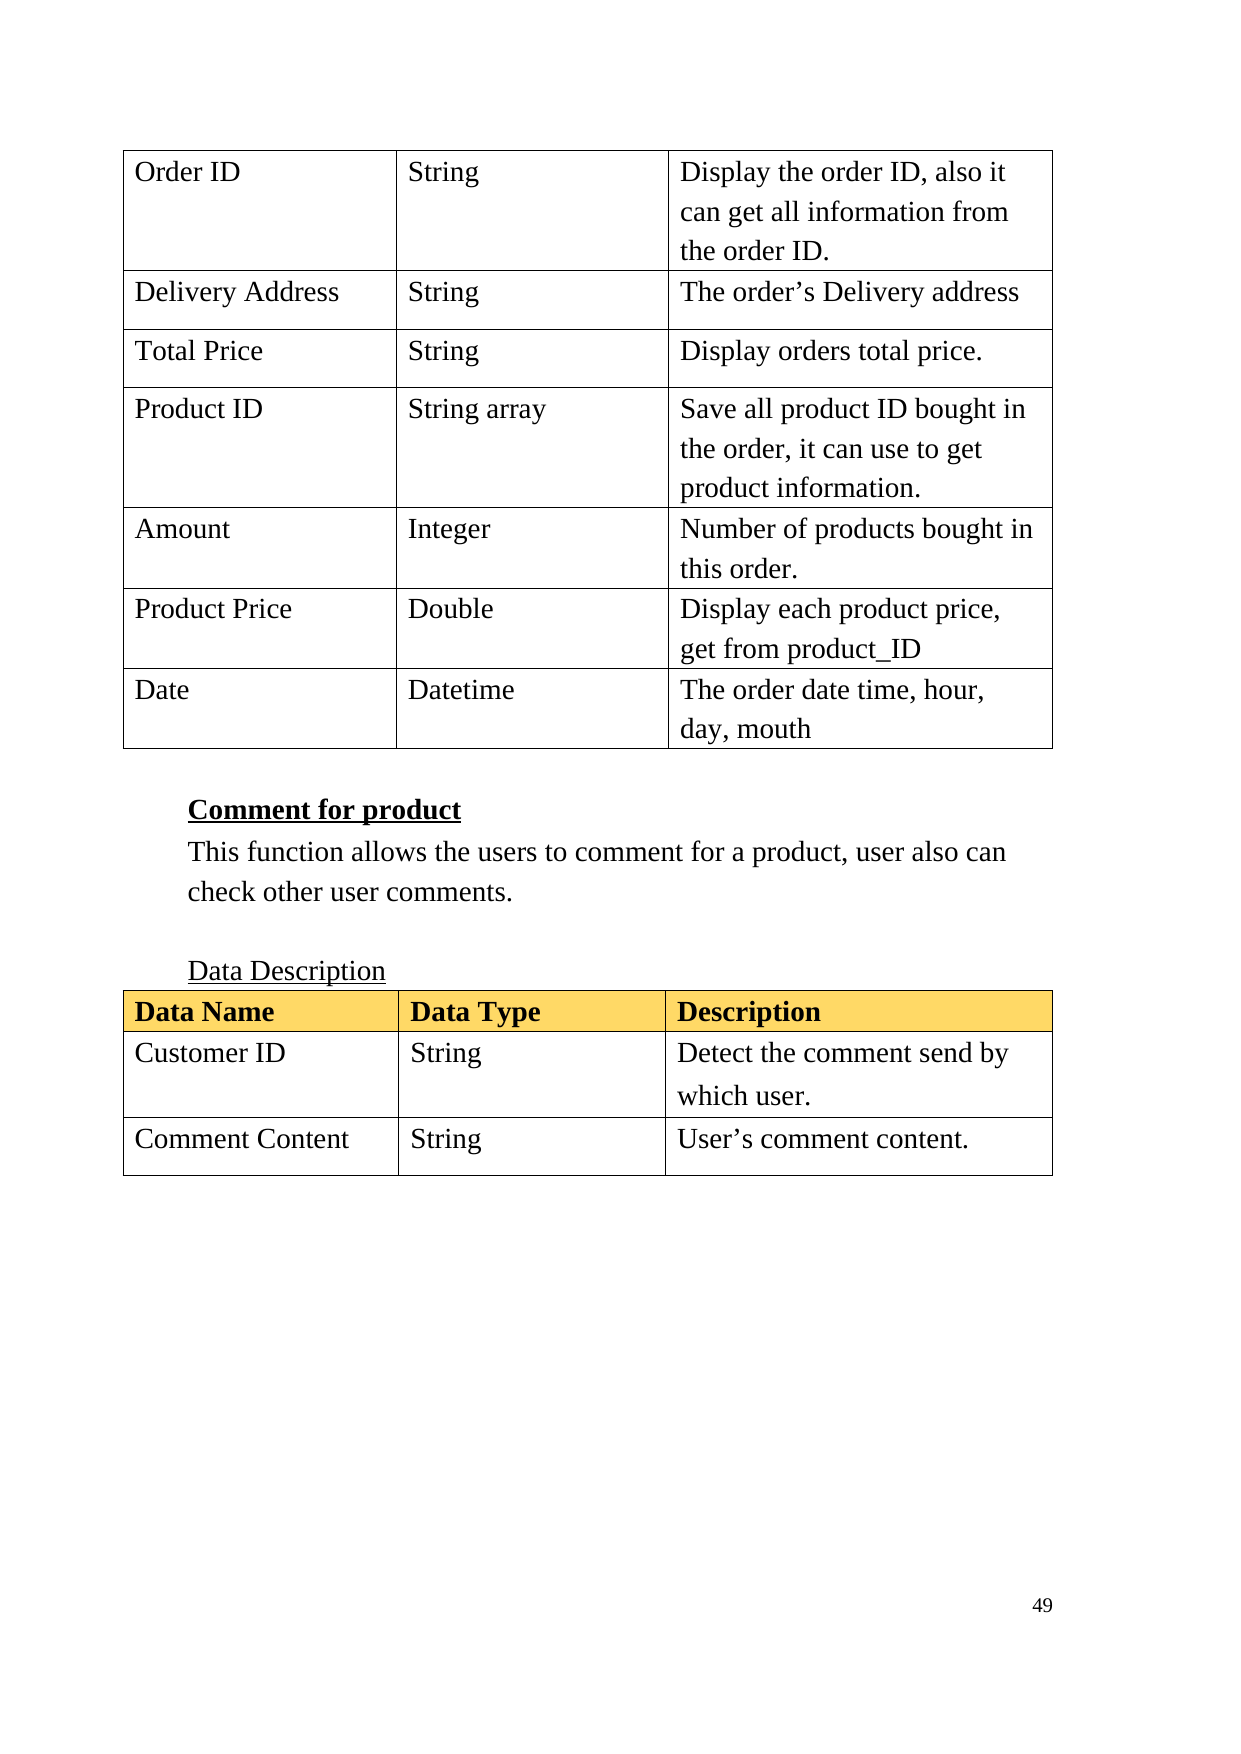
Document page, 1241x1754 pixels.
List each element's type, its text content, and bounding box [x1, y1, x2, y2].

table_cell Customer ID [124, 1032, 398, 1117]
table_cell Save all product ID bought in the order, it can use to get product information. [669, 388, 1052, 507]
table_cell String array [397, 388, 668, 507]
table_cell String [397, 151, 668, 270]
table_cell Amount [124, 508, 396, 587]
table_cell Detect the comment send by which user. [666, 1032, 1052, 1117]
table_cell Integer [397, 508, 668, 587]
table_header Data Name [124, 991, 398, 1031]
table_cell Double [397, 589, 668, 668]
table_cell Display orders total price. [669, 330, 1052, 387]
table_cell Product ID [124, 388, 396, 507]
table_cell String [397, 271, 668, 328]
table_cell The order’s Delivery address [669, 271, 1052, 328]
table_cell Number of products bought in this order. [669, 508, 1052, 587]
table_cell Total Price [124, 330, 396, 387]
text Comment for product [187, 789, 1053, 829]
table_header Data Type [399, 991, 665, 1031]
table_cell String [397, 330, 668, 387]
table_cell String [399, 1118, 665, 1175]
table_cell The order date time, hour, day, mouth [669, 669, 1052, 748]
table_cell Date [124, 669, 396, 748]
table_cell Product Price [124, 589, 396, 668]
text Data Description [187, 950, 1053, 990]
text This function allows the users to comment for a product, user also can check other user comments. [187, 831, 1053, 911]
table_cell Datetime [397, 669, 668, 748]
table_cell User’s comment content. [666, 1118, 1052, 1175]
table_cell Display each product price, get from product_ID [669, 589, 1052, 668]
table_cell Display the order ID, also it can get all information from the order ID. [669, 151, 1052, 270]
table_cell String [399, 1032, 665, 1117]
table_header Description [666, 991, 1052, 1031]
table_cell Delivery Address [124, 271, 396, 328]
table_cell Order ID [124, 151, 396, 270]
table_cell Comment Content [124, 1118, 398, 1175]
